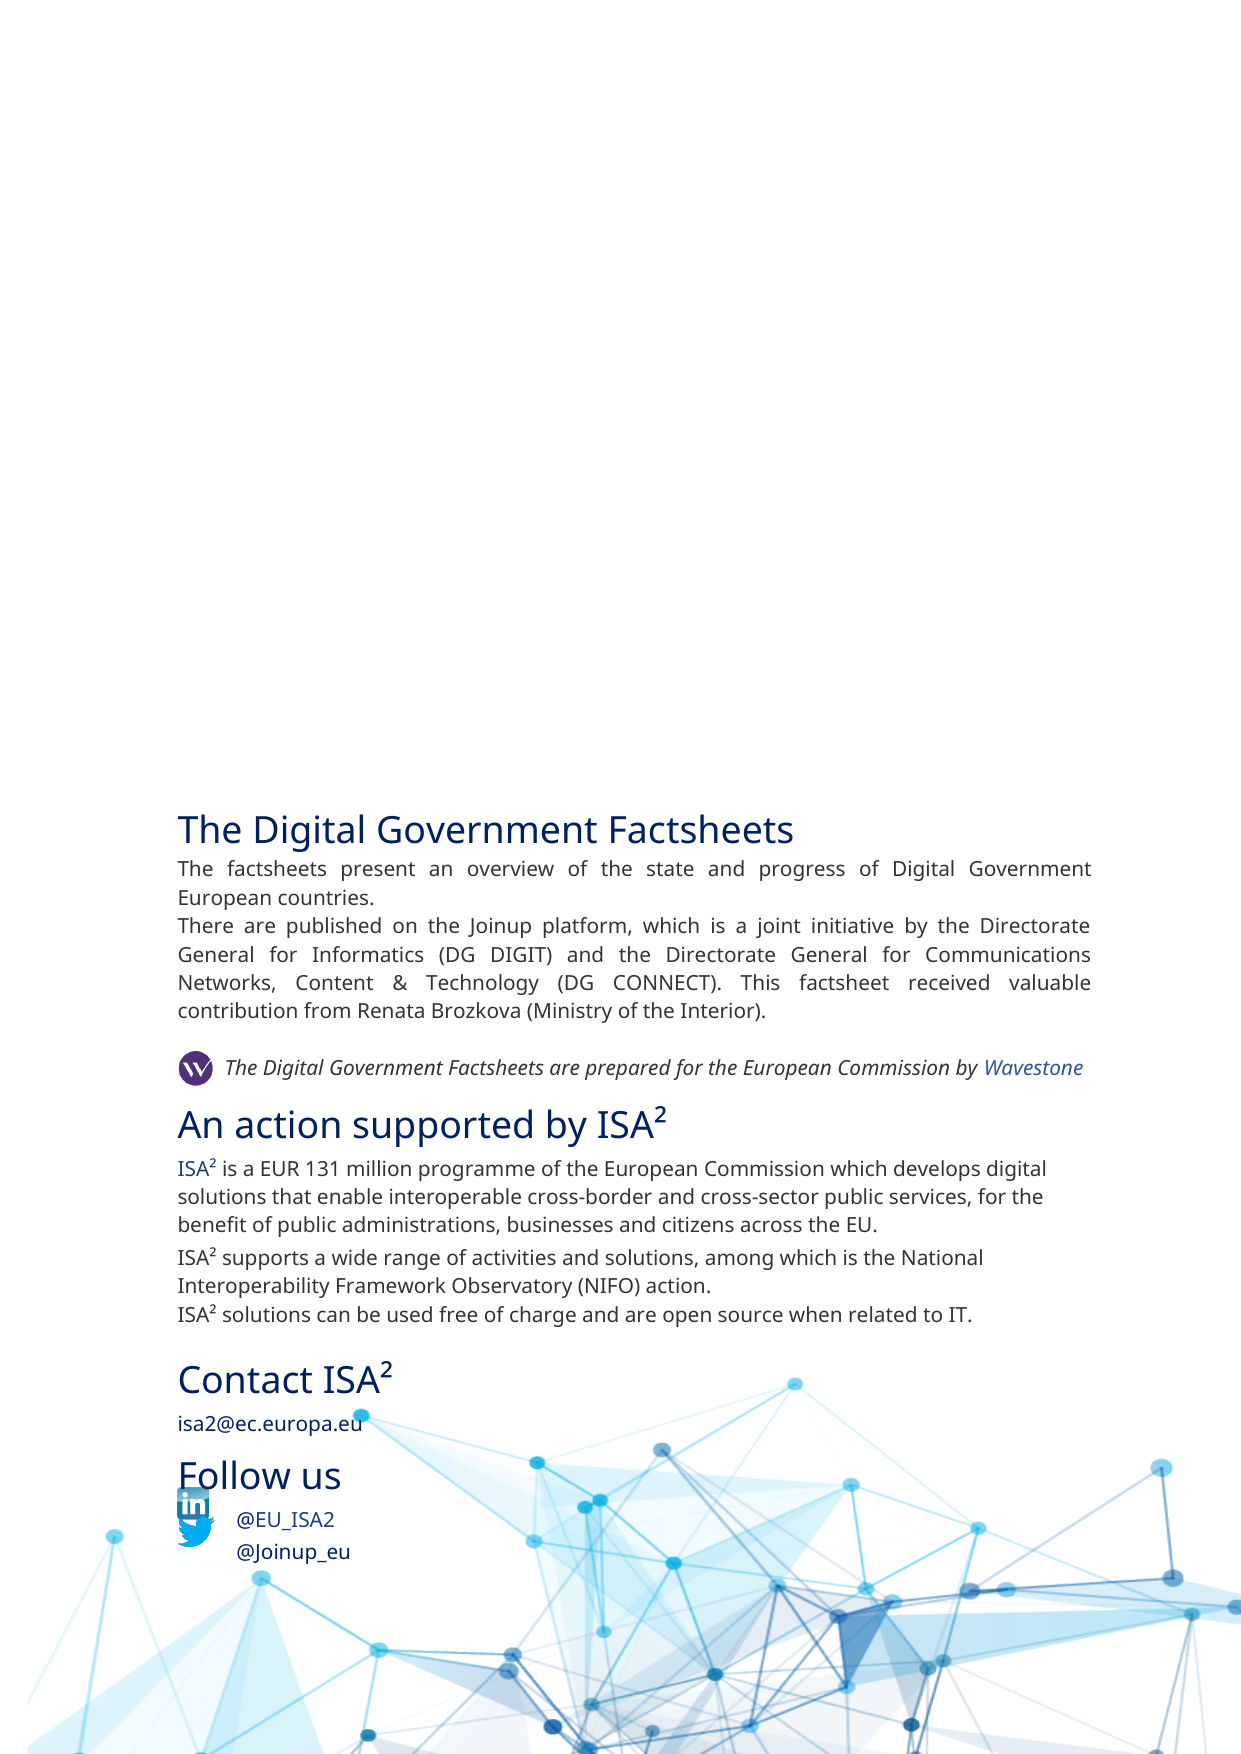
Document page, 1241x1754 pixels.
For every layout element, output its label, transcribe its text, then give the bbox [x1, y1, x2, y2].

text @Joinup_eu [236, 1537, 1092, 1566]
text The Digital Government Factsheets [177, 803, 1092, 854]
text ISA² supports a wide range of activities and solutions, among which is the National Interoperability Framework Observatory (NIFO) action. ISA² solutions can be used free of charge and are open source when related to IT. [177, 1243, 1092, 1328]
picture [176, 1051, 214, 1087]
text Contact ISA² [177, 1353, 1092, 1404]
text The Digital Government Factsheets are prepared for the European Commission by Wavestone [177, 1053, 1092, 1082]
text ISA² is a EUR 131 million programme of the European Commission which develops digital solutions that enable interoperable cross-border and cross-sector public services, for the benefit of public administrations, businesses and citizens across the EU. [177, 1154, 1092, 1239]
text @EU_ISA2 [236, 1505, 1092, 1533]
text Follow us [177, 1450, 1092, 1501]
text The factsheets present an overview of the state and progress of Digital Government European countries. [177, 854, 1092, 911]
text There are published on the Joinup platform, which is a joint initiative by the Directorate General for Informatics (DG DIGIT) and the Directorate General for Communications Networks, Content & Technology (DG CONNECT). This factsheet received valuable contribution from Renata Brozkova (Ministry of the Interior). [177, 911, 1092, 1025]
text An action supported by ISA² [177, 1098, 1092, 1149]
picture [27, 1316, 1241, 1754]
text isa2@ec.europa.eu [177, 1409, 1092, 1437]
